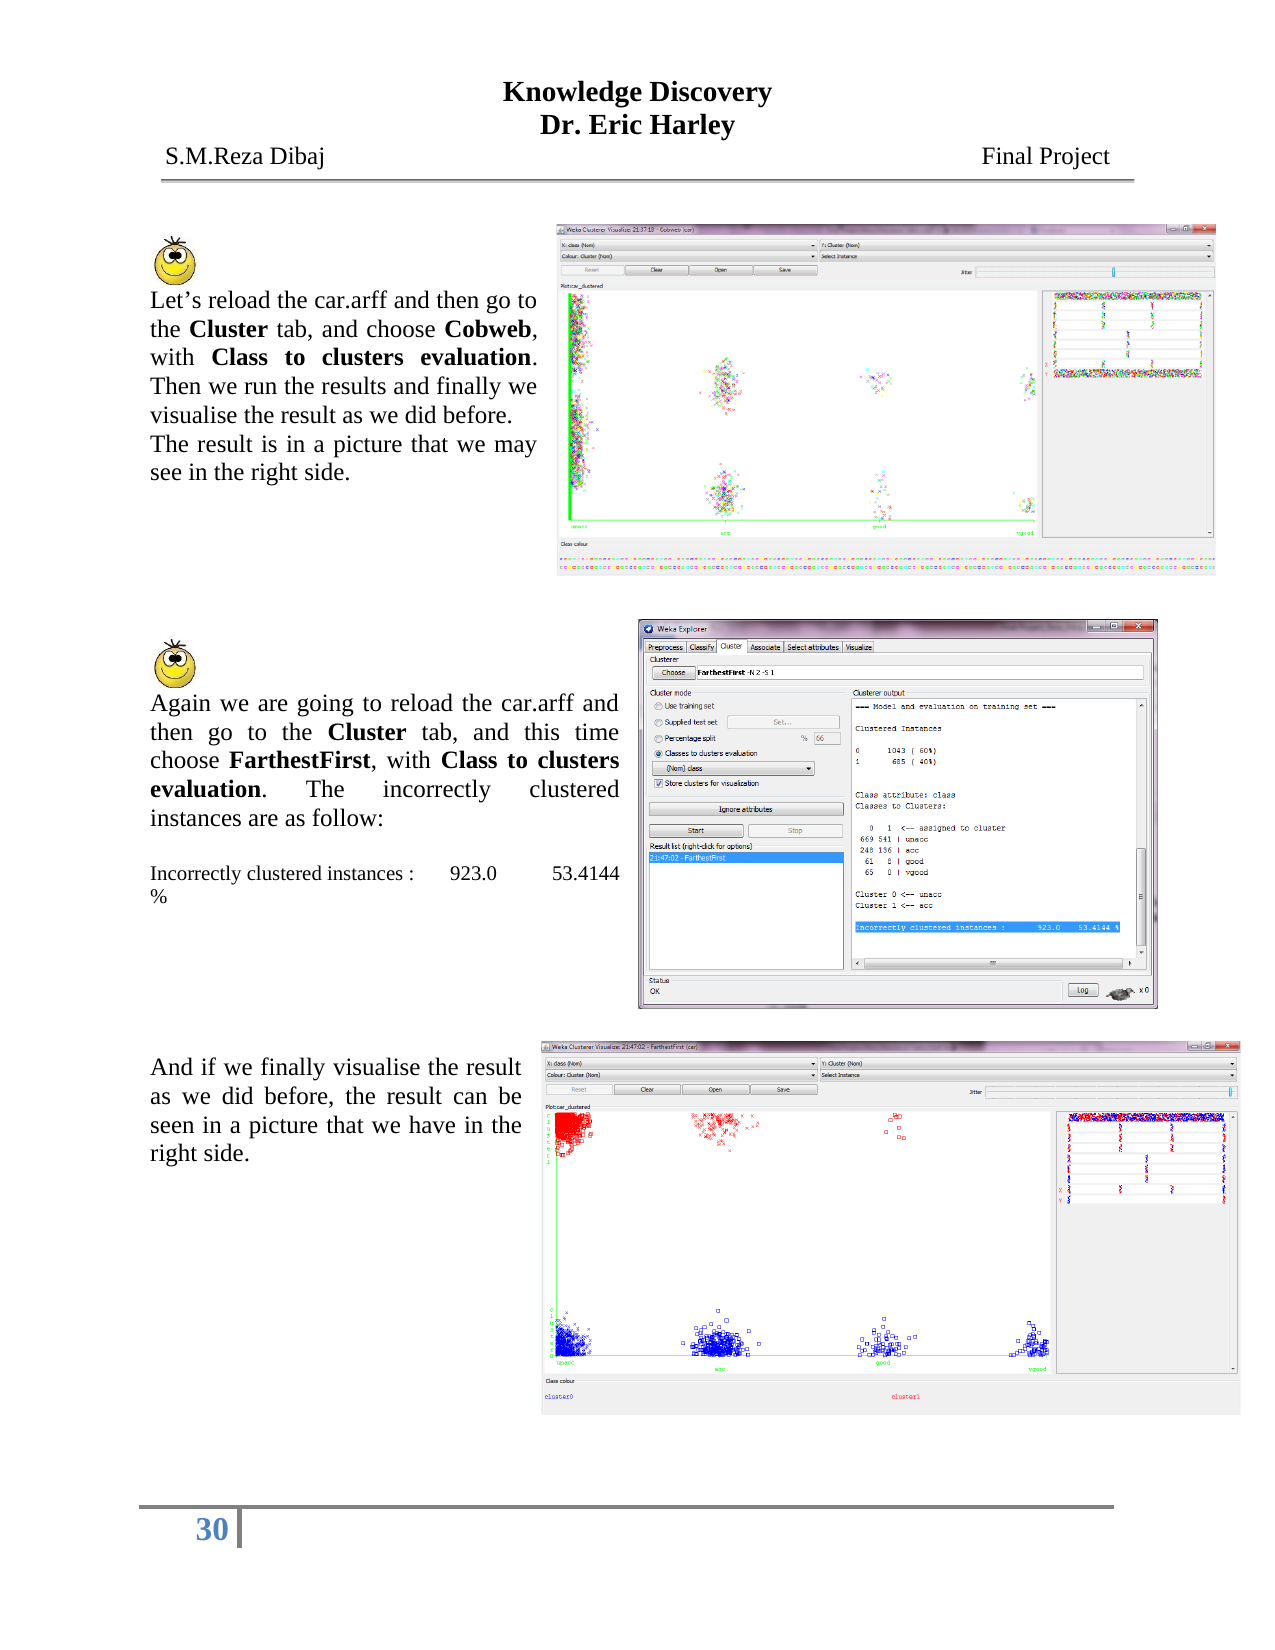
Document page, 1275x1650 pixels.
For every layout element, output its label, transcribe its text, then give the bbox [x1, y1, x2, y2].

text Again we are going to reload the car.arff and then go to the Cluster tab, and this time choose FarthestFirst, with Class to clusters evaluation. The incorrectly clustered instances are as follow: [150, 688, 638, 832]
text And if we finally visualise the result as we did before, the result can be seen in a picture that we have in the right side. [150, 1052, 541, 1167]
picture [556, 224, 1217, 576]
picture [161, 179, 1135, 183]
picture [150, 227, 199, 285]
text Let’s reload the car.arff and then go to the Cluster tab, and choose Cobweb, with Class to clusters evaluation. Then we run the results and finally we visualise the result as we did before. [150, 285, 556, 429]
text Incorrectly clustered instances : 923.0 53.4144 % [150, 860, 638, 908]
text The result is in a picture that we may see in the right side. [150, 429, 556, 486]
picture [150, 630, 199, 688]
picture [541, 1041, 1241, 1415]
picture [638, 619, 1158, 1009]
